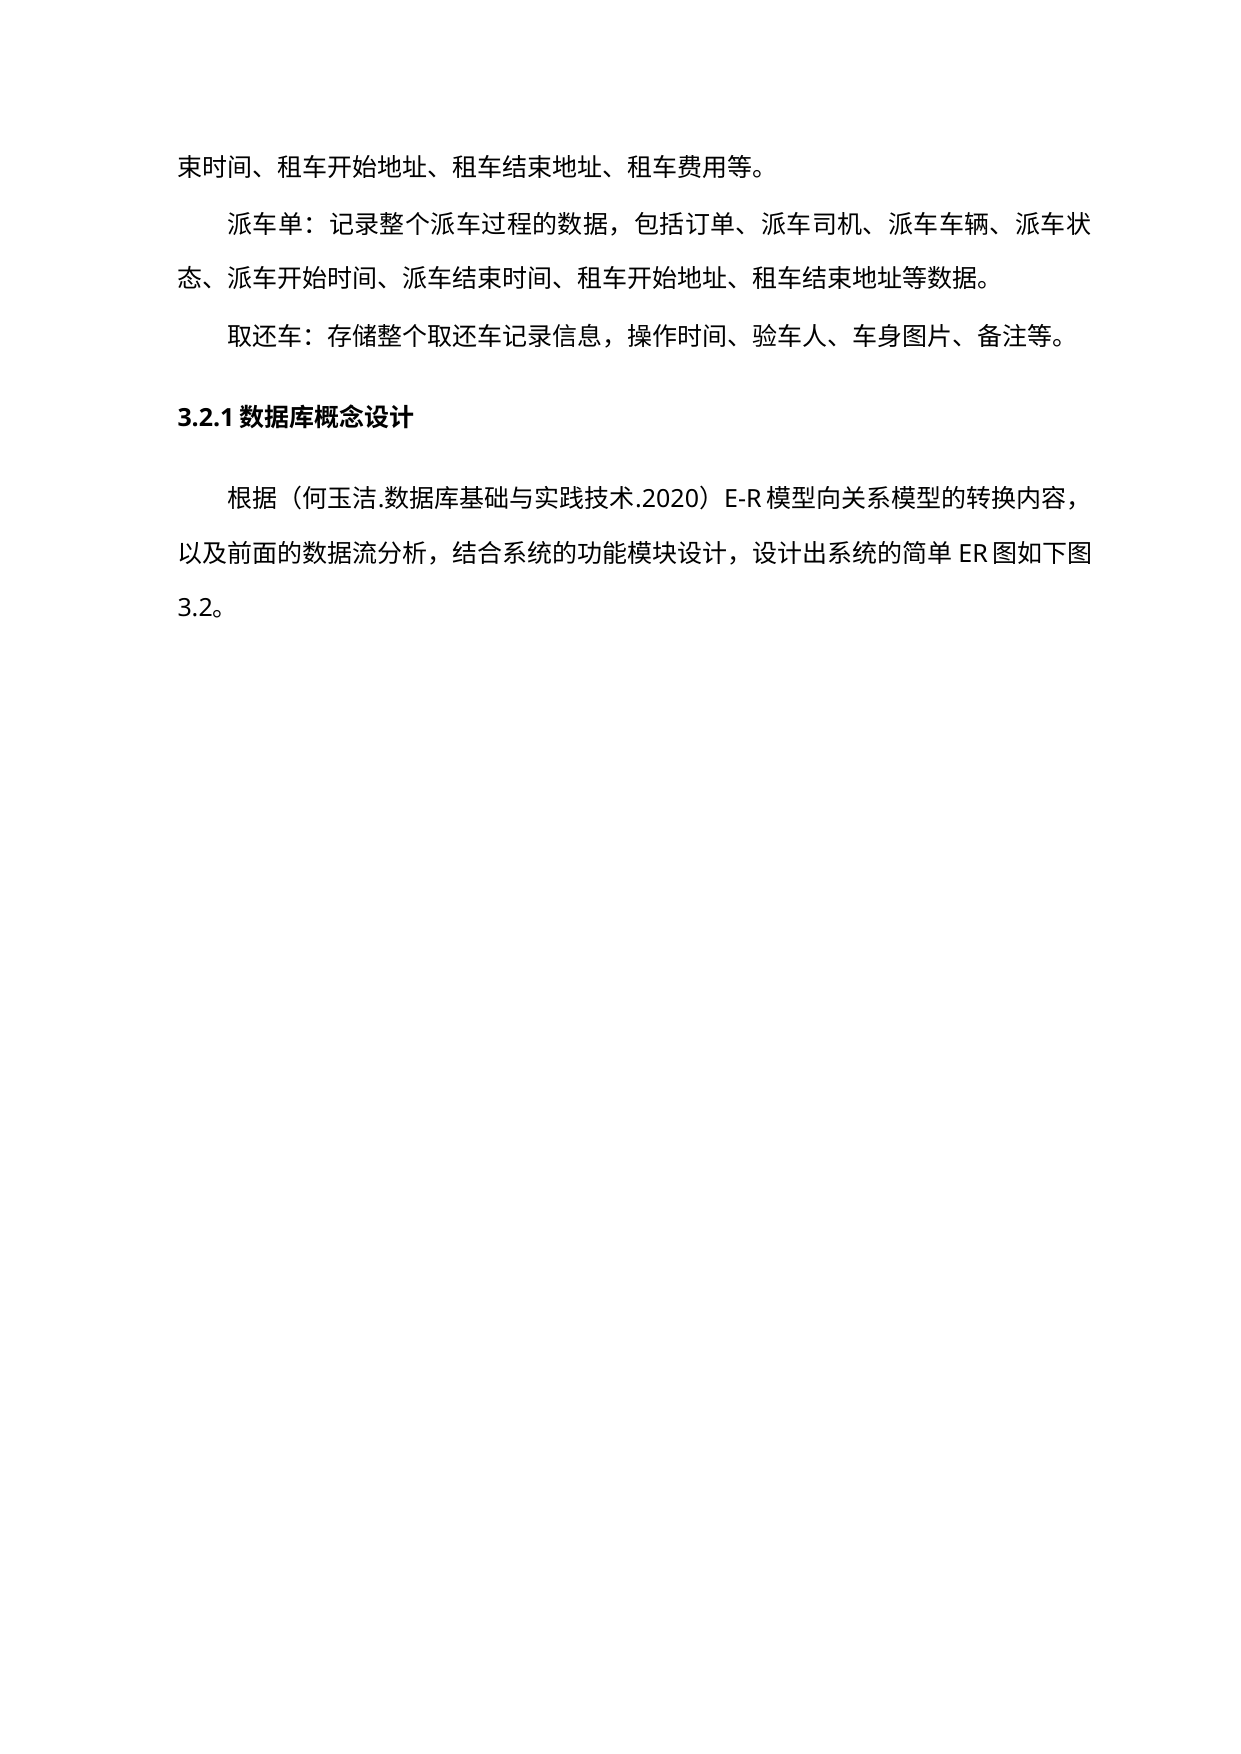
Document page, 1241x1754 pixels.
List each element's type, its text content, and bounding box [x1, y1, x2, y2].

subtitle 3.2.1数据库概念设计 [177, 397, 1093, 434]
text 派车单：记录整个派车过程的数据，包括订单、派车司机、派车车辆、派车状态、派车开始时间、派车结束时间、租车开始地址、租车结束地址等数据。 [177, 204, 1093, 295]
text 取还车：存储整个取还车记录信息，操作时间、验车人、车身图片、备注等。 [177, 316, 1093, 352]
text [177, 148, 1093, 184]
text 根据（何玉洁.数据库基础与实践技术.2020）E-R模型向关系模型的转换内容，以及前面的数据流分析，结合系统的功能模块设计，设计出系统的简单ER图如下图3.2。 [177, 479, 1093, 624]
